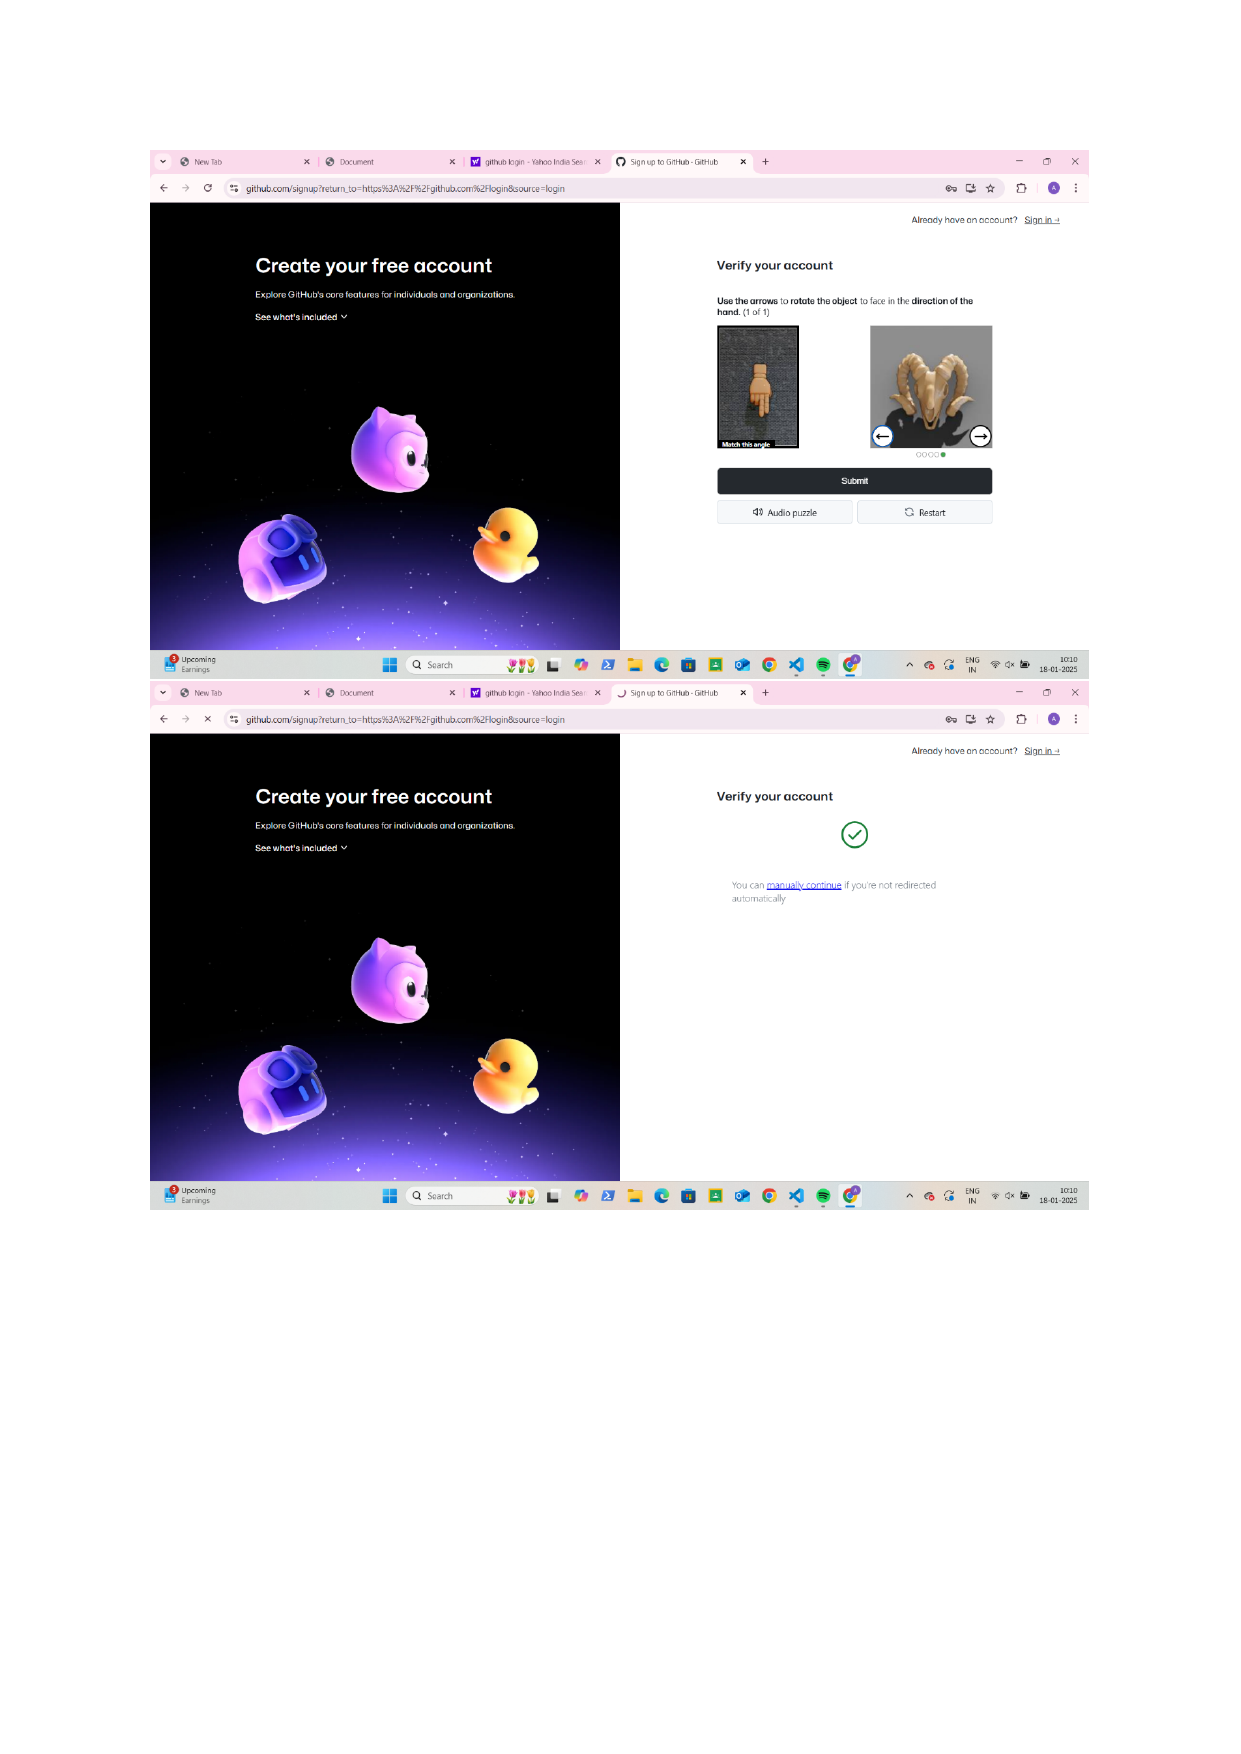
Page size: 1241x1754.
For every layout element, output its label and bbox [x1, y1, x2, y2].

picture [150, 150, 1089, 679]
picture [150, 681, 1089, 1210]
